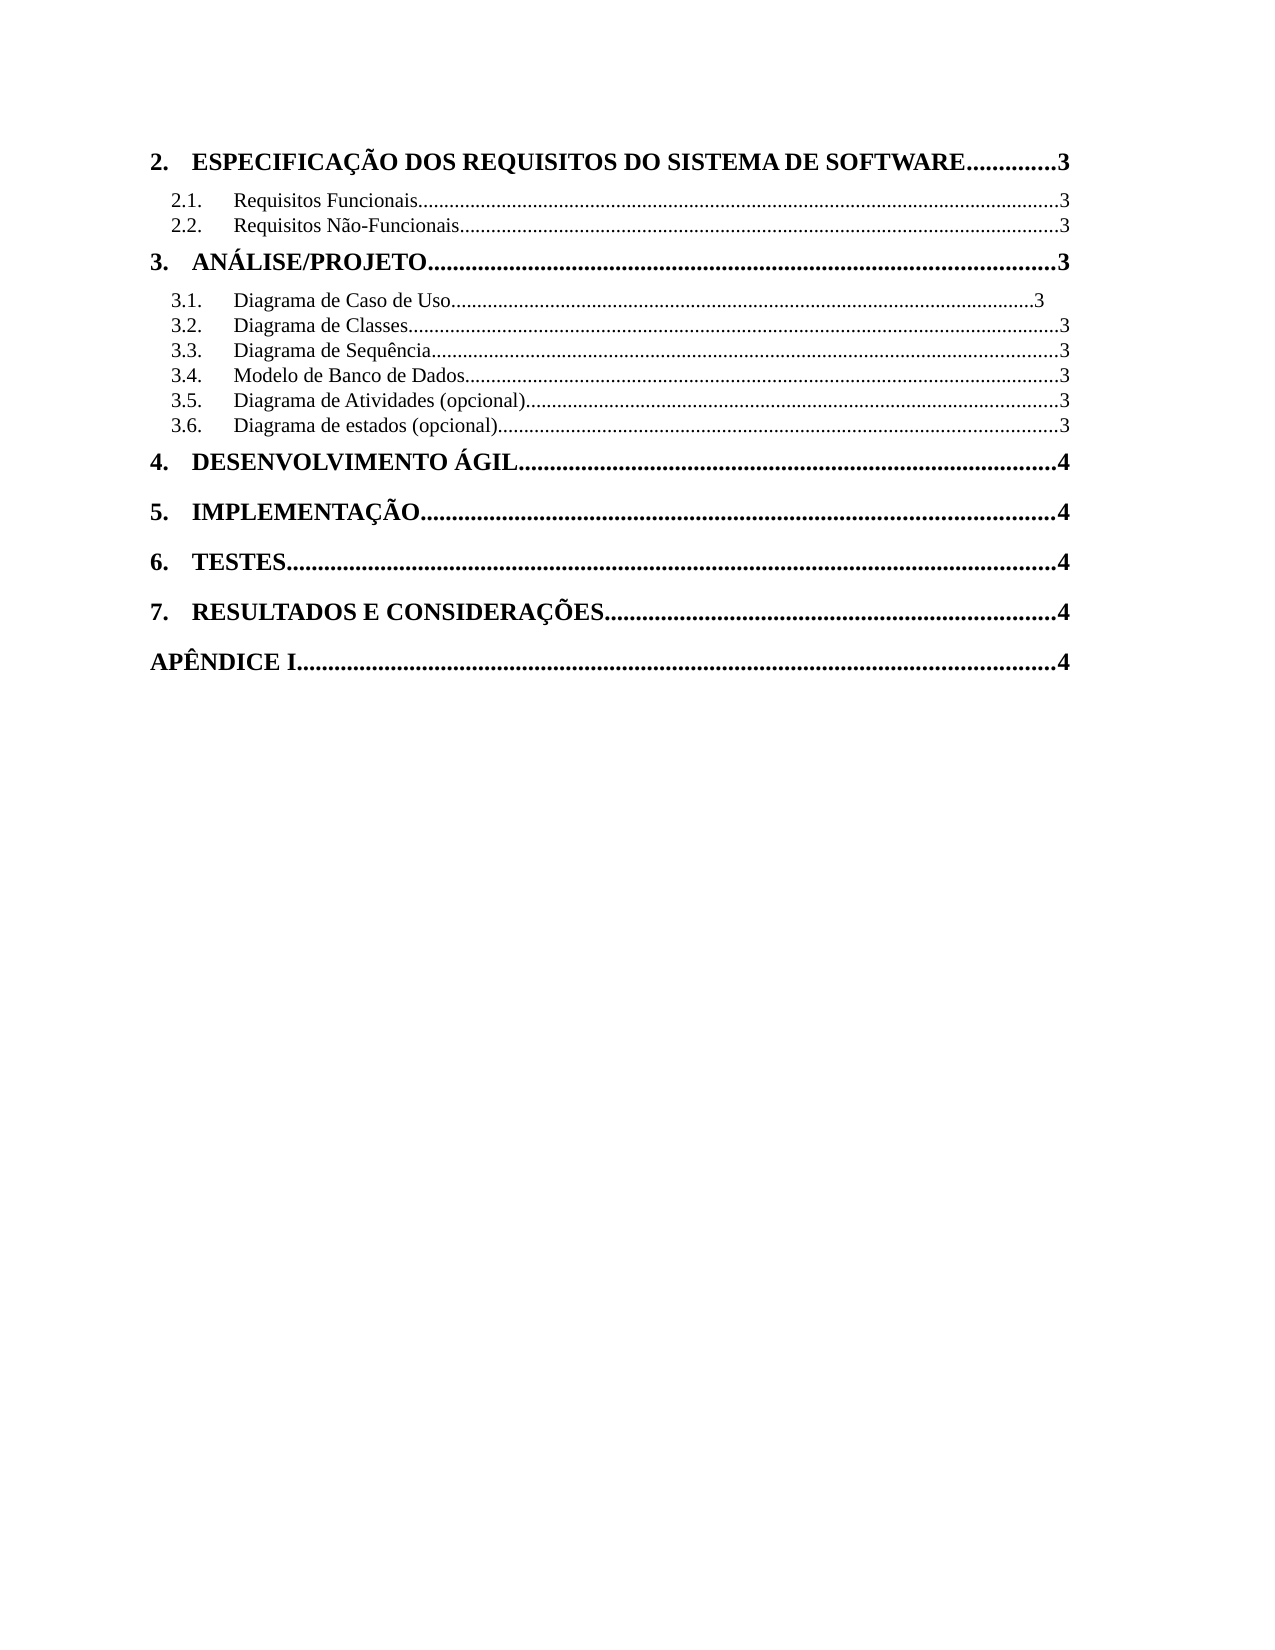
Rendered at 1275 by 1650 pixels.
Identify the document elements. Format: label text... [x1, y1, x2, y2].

text 3.5. Diagrama de Atividades (opcional) 3 [171, 387, 1125, 412]
text 2. Especificação dos Requisitos do Sistema de Software 3 [150, 150, 1125, 175]
text 3.3. Diagrama de Sequência 3 [171, 337, 1125, 362]
text 3. Análise/Projeto 3 [150, 250, 1125, 275]
text 7. Resultados e Considerações 4 [150, 600, 1125, 625]
text 6. Testes 4 [150, 550, 1125, 575]
text 2.2. Requisitos Não-Funcionais 3 [171, 212, 1125, 237]
text 3.4. Modelo de Banco de Dados 3 [171, 362, 1125, 387]
text 3.1. Diagrama de Caso de Uso................................................................................................................3 [171, 287, 1125, 312]
text 3.6. Diagrama de estados (opcional) 3 [171, 412, 1125, 437]
text 5. Implementação 4 [150, 500, 1125, 525]
text 2.1. Requisitos Funcionais 3 [171, 187, 1125, 212]
text 4. Desenvolvimento ágil 4 [150, 450, 1125, 475]
text 3.2. Diagrama de Classes 3 [171, 312, 1125, 337]
text Apêndice I 4 [150, 650, 1125, 675]
